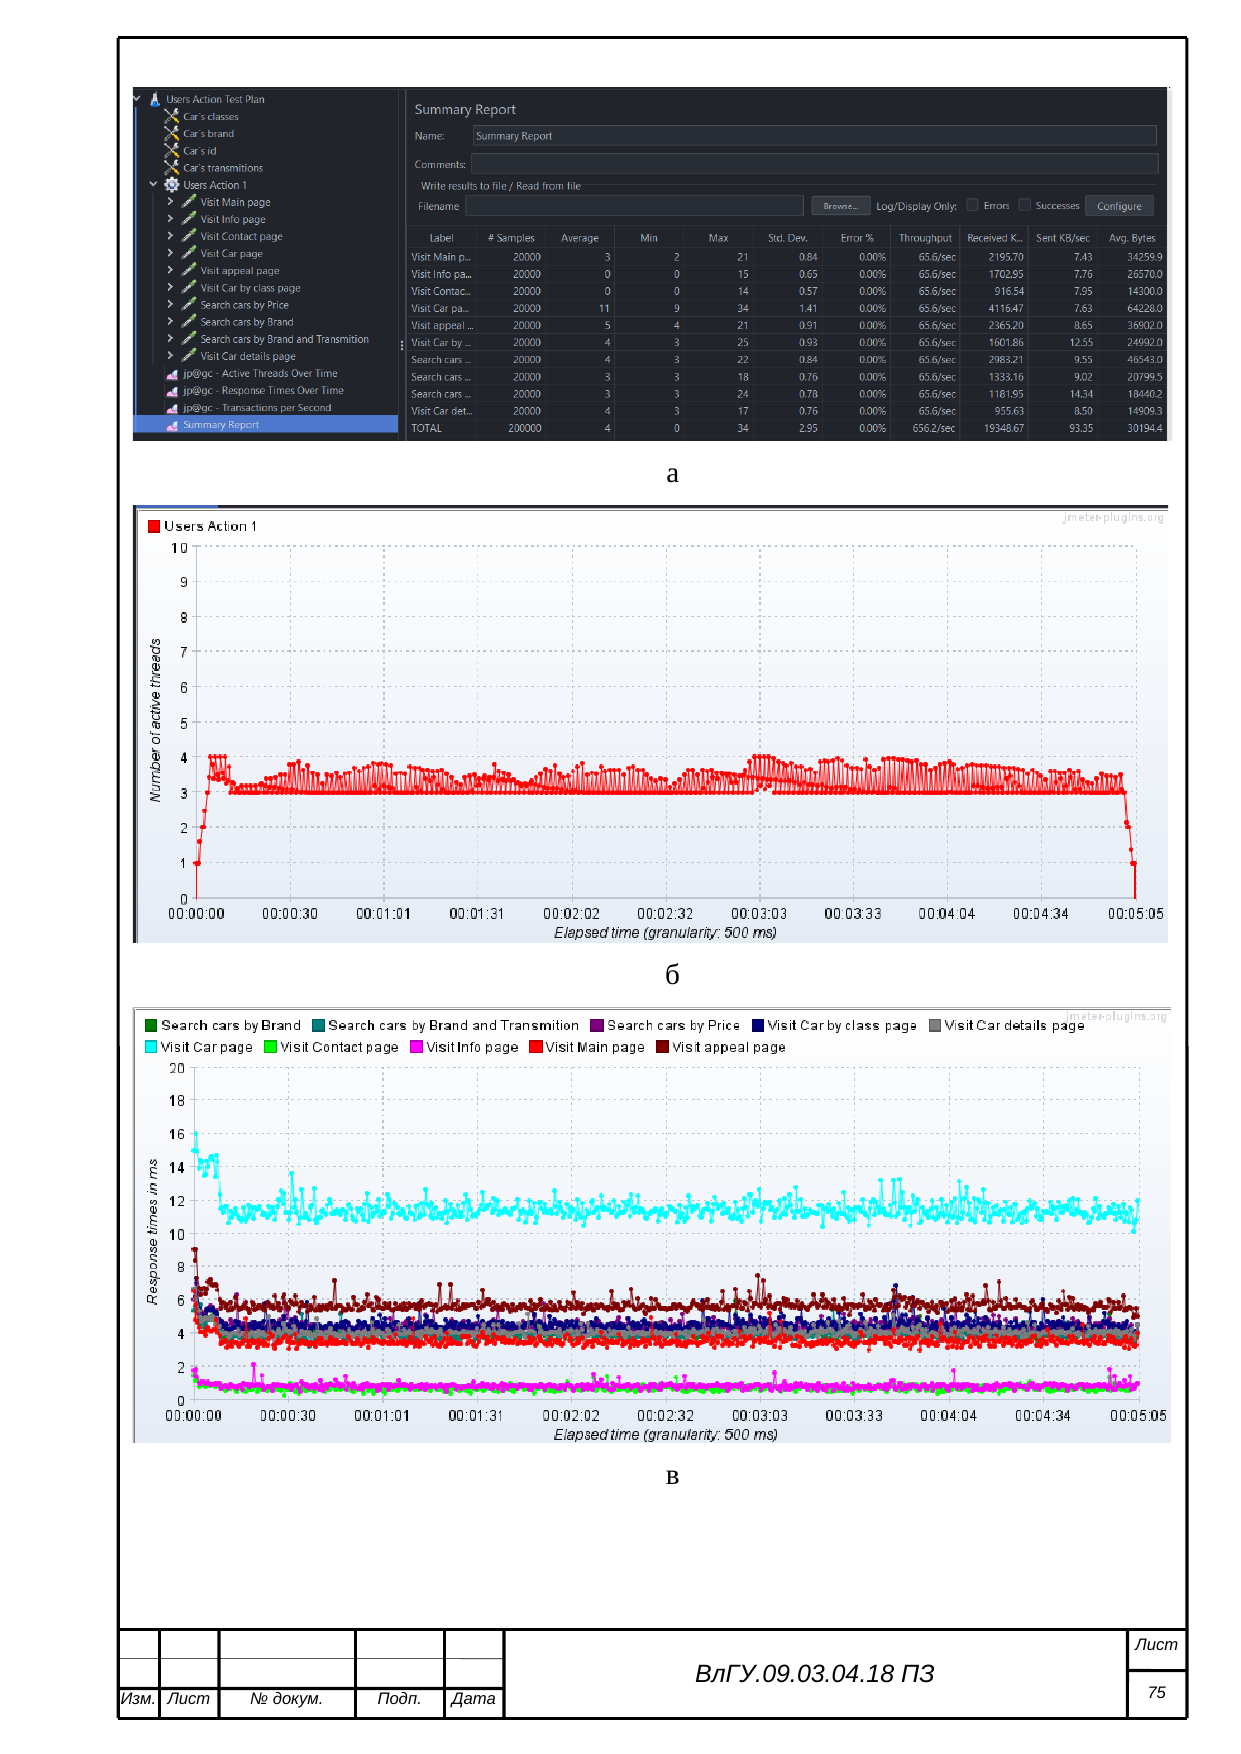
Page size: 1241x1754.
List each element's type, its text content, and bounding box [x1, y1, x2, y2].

text б [148, 957, 1152, 991]
picture [132, 87, 1173, 441]
text в [148, 1457, 1152, 1491]
picture [132, 505, 1169, 943]
text а [148, 455, 1152, 489]
picture [132, 1007, 1172, 1443]
